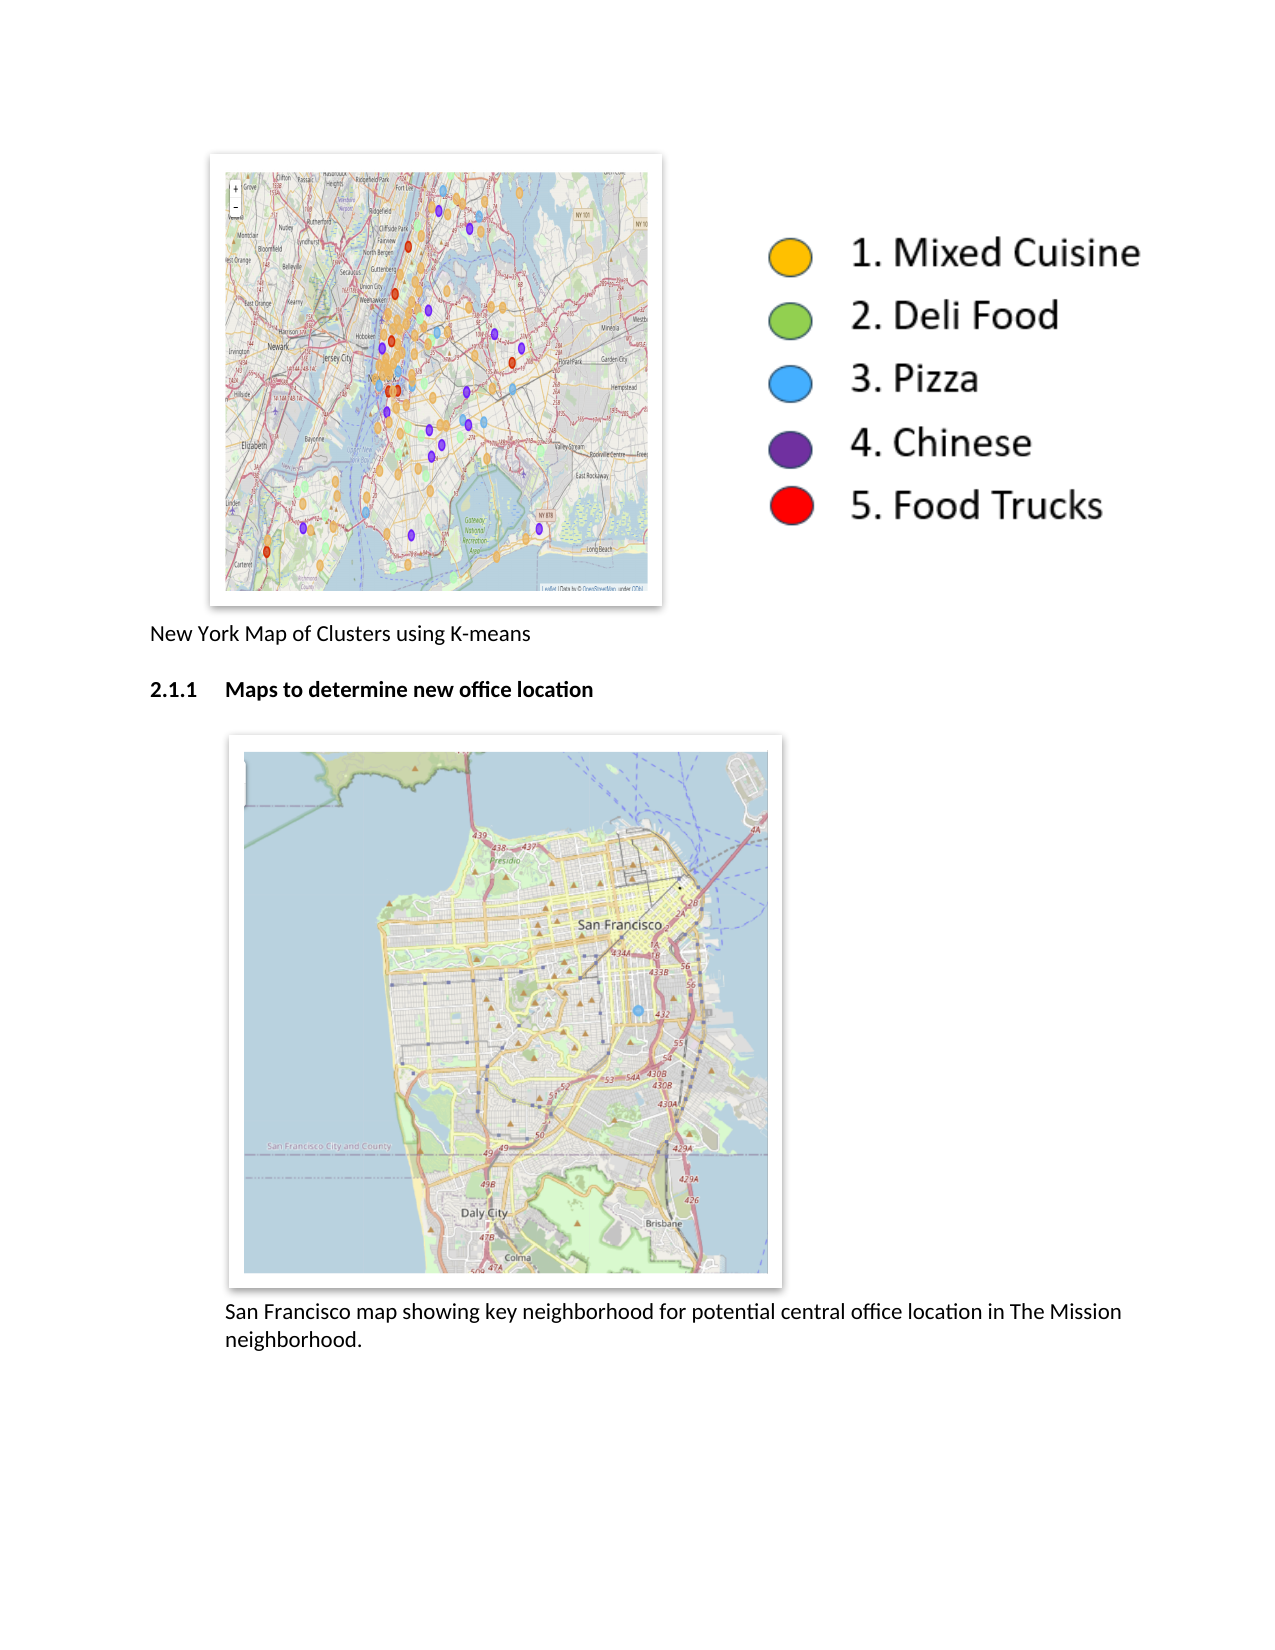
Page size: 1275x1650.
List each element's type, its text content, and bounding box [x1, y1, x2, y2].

text New York Map of Clusters using K-means [150, 619, 1125, 647]
text San Francisco map showing key neighborhood for potential central office location in The Mission neighborhood. [225, 1297, 1125, 1353]
list Maps to determine new office location [150, 675, 1125, 703]
picture [225, 169, 648, 591]
picture [244, 750, 768, 1274]
picture [728, 211, 1174, 546]
